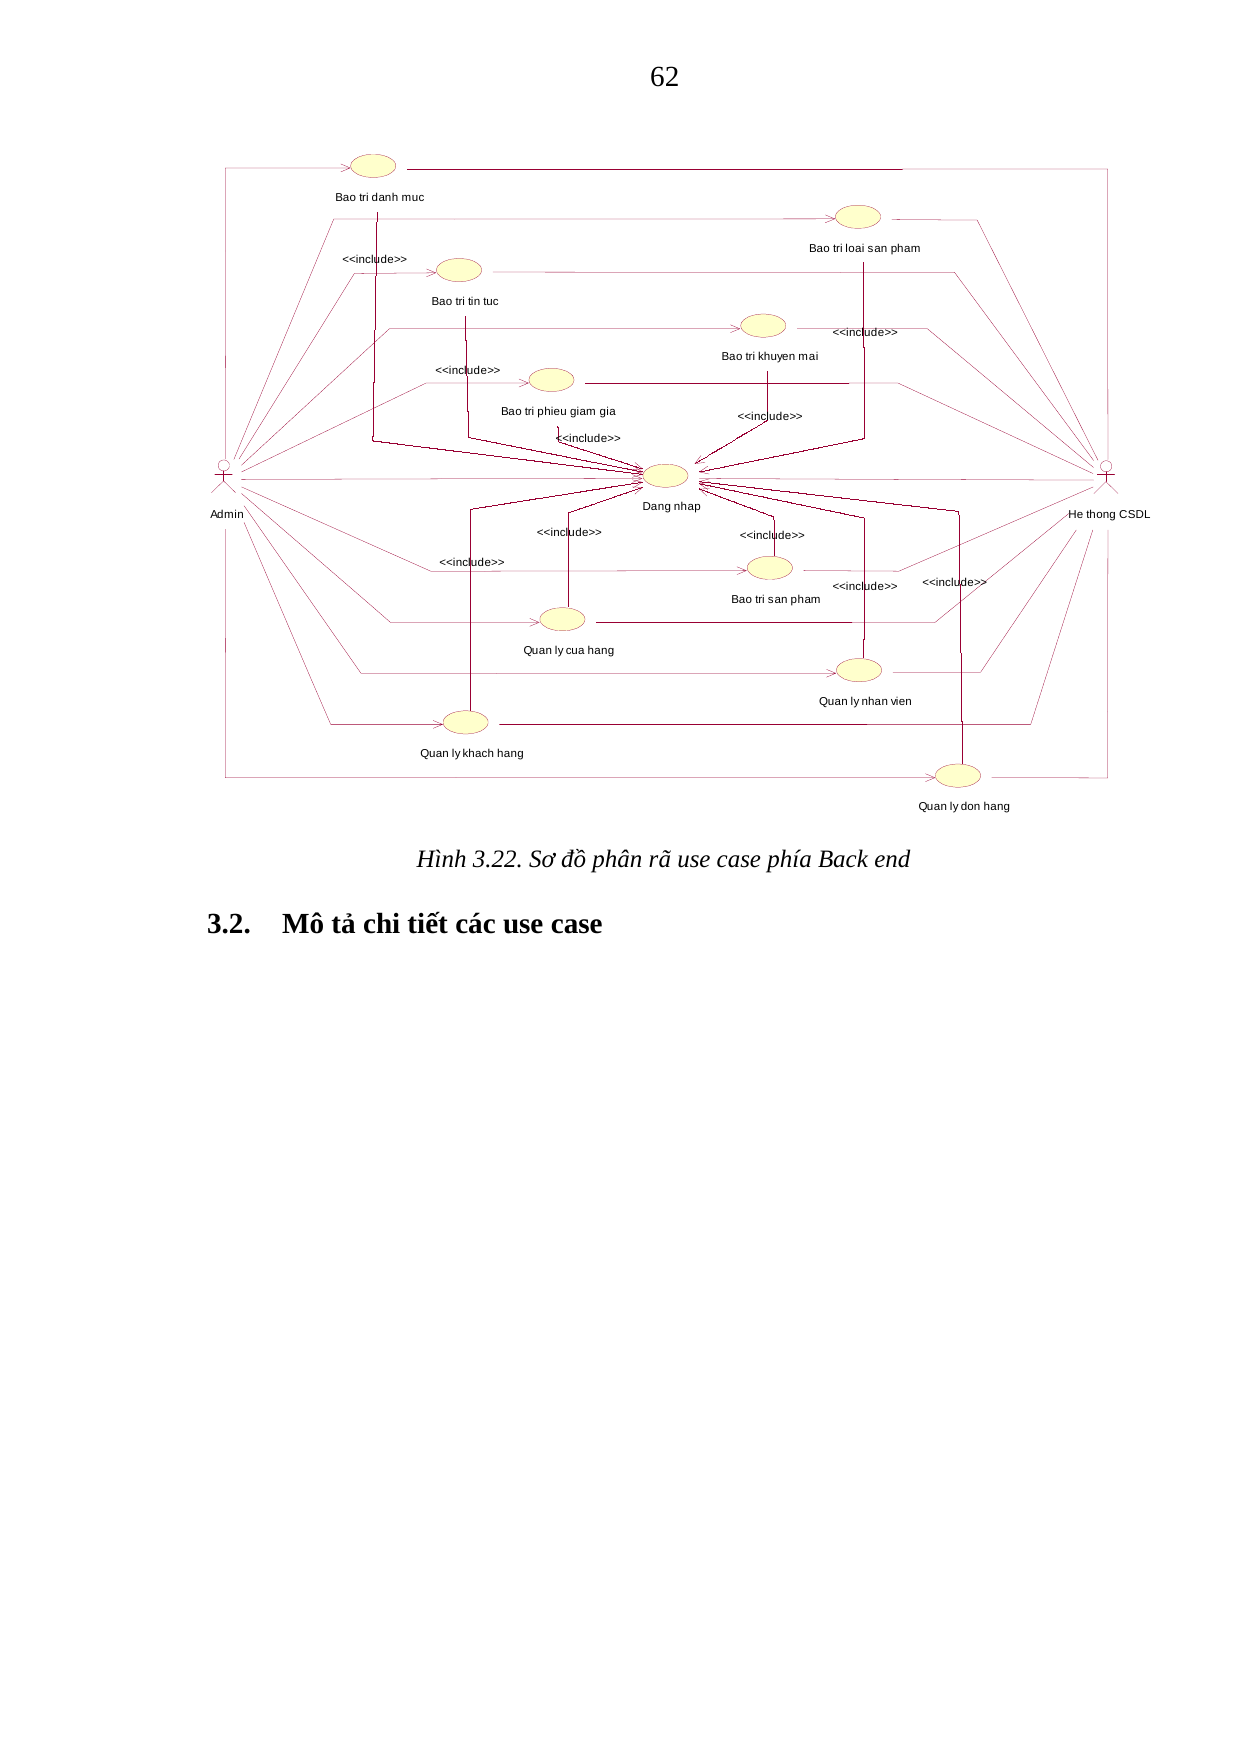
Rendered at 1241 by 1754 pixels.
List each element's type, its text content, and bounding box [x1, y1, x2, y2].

subtitle Mô tả chi tiết các use case [207, 906, 1122, 939]
